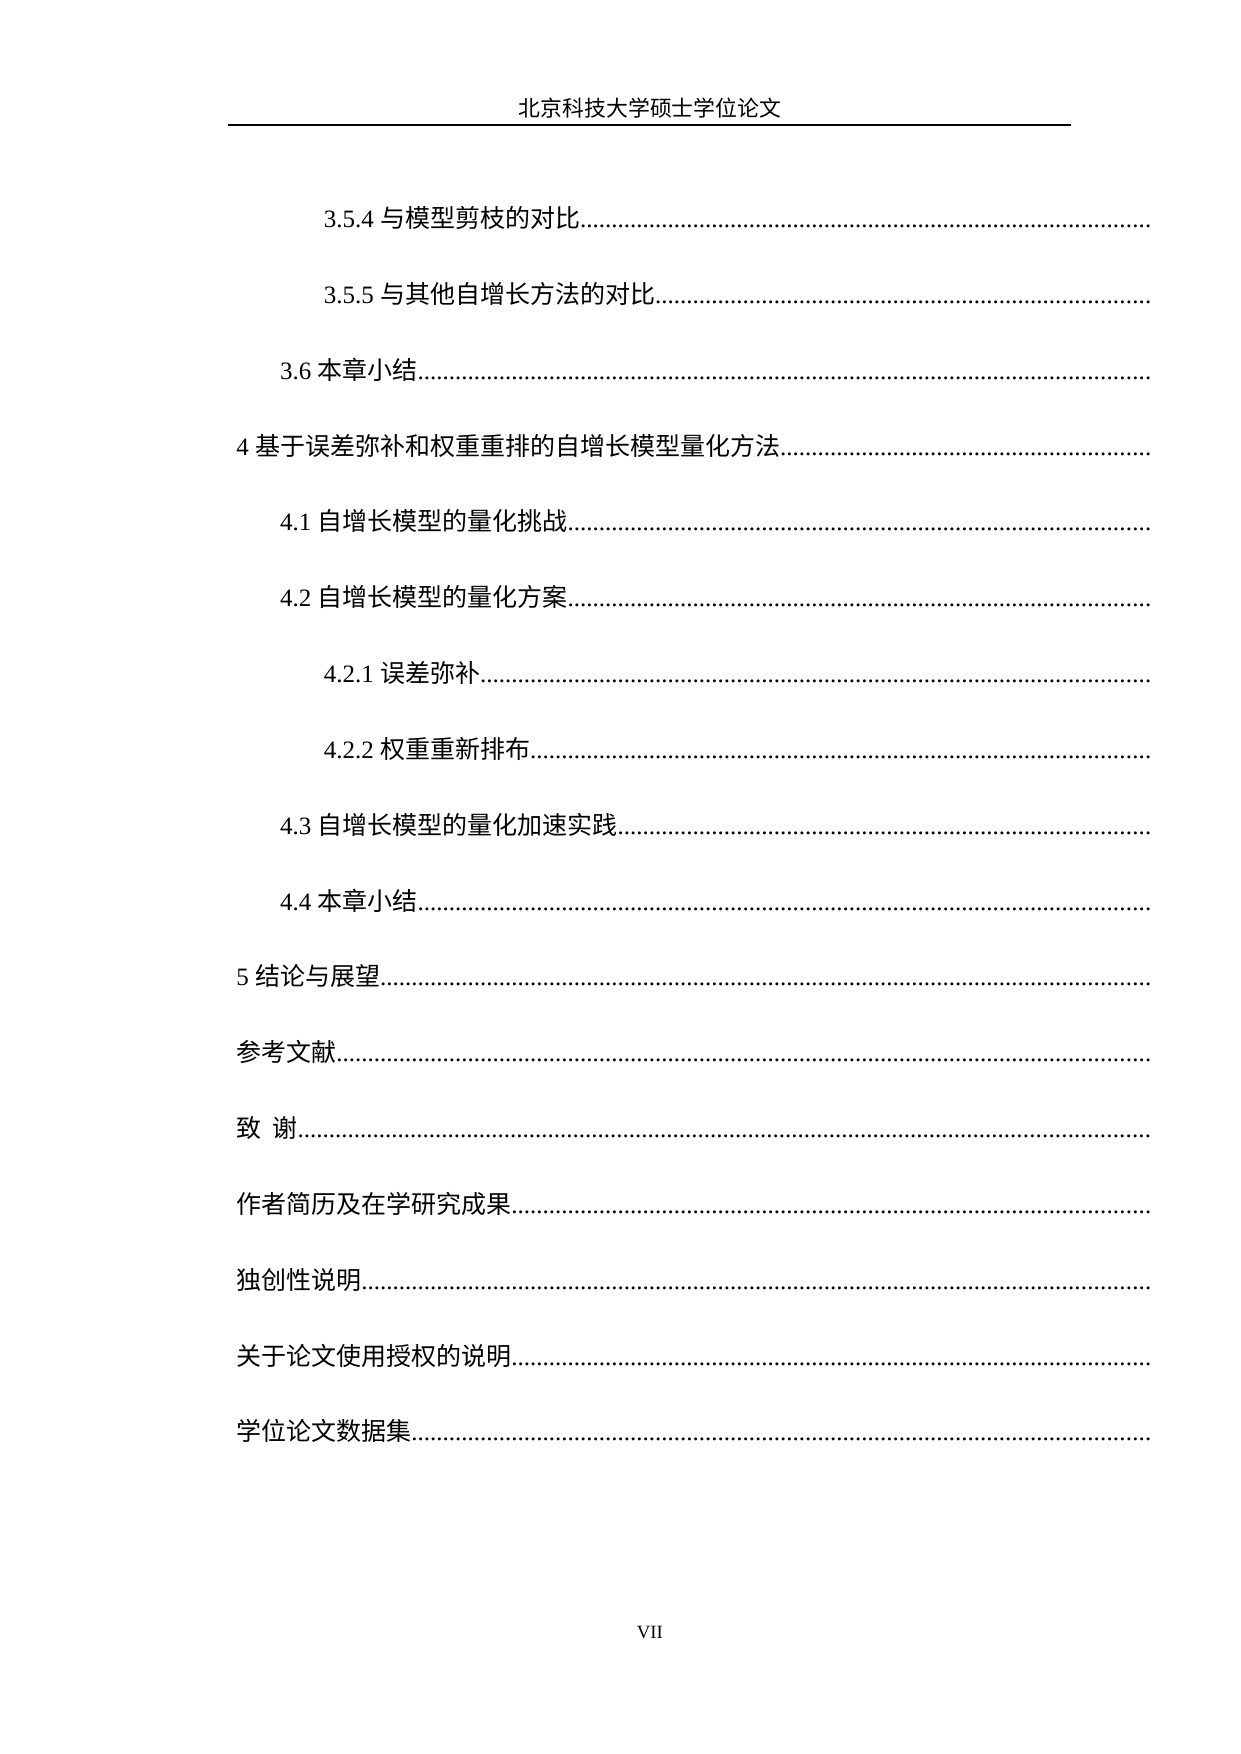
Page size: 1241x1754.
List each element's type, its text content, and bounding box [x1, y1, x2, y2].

text 学位论文数据集 79 [236, 1397, 1063, 1462]
text 3.6 本章小结 55 [280, 336, 1063, 401]
text 4.2 自增长模型的量化方案 57 [280, 563, 1063, 628]
text 4.2.1 误差弥补 58 [324, 639, 1063, 704]
text 致 谢 74 [236, 1094, 1063, 1159]
text 4.3 自增长模型的量化加速实践 60 [280, 791, 1063, 856]
text 4.2.2 权重重新排布 58 [324, 715, 1063, 780]
text 3.5.4 与模型剪枝的对比 51 [324, 184, 1063, 249]
text 3.5.5 与其他自增长方法的对比 54 [324, 260, 1063, 325]
text 作者简历及在学研究成果 75 [236, 1170, 1063, 1235]
text 独创性说明 76 [236, 1246, 1063, 1311]
text 参考文献 65 [236, 1018, 1063, 1083]
text 4.1 自增长模型的量化挑战 56 [280, 487, 1063, 552]
text 4.4 本章小结 62 [280, 867, 1063, 932]
text 关于论文使用授权的说明 77 [236, 1322, 1063, 1387]
text 5 结论与展望 63 [236, 942, 1063, 1007]
text 4 基于误差弥补和权重重排的自增长模型量化方法 56 [236, 412, 1063, 477]
